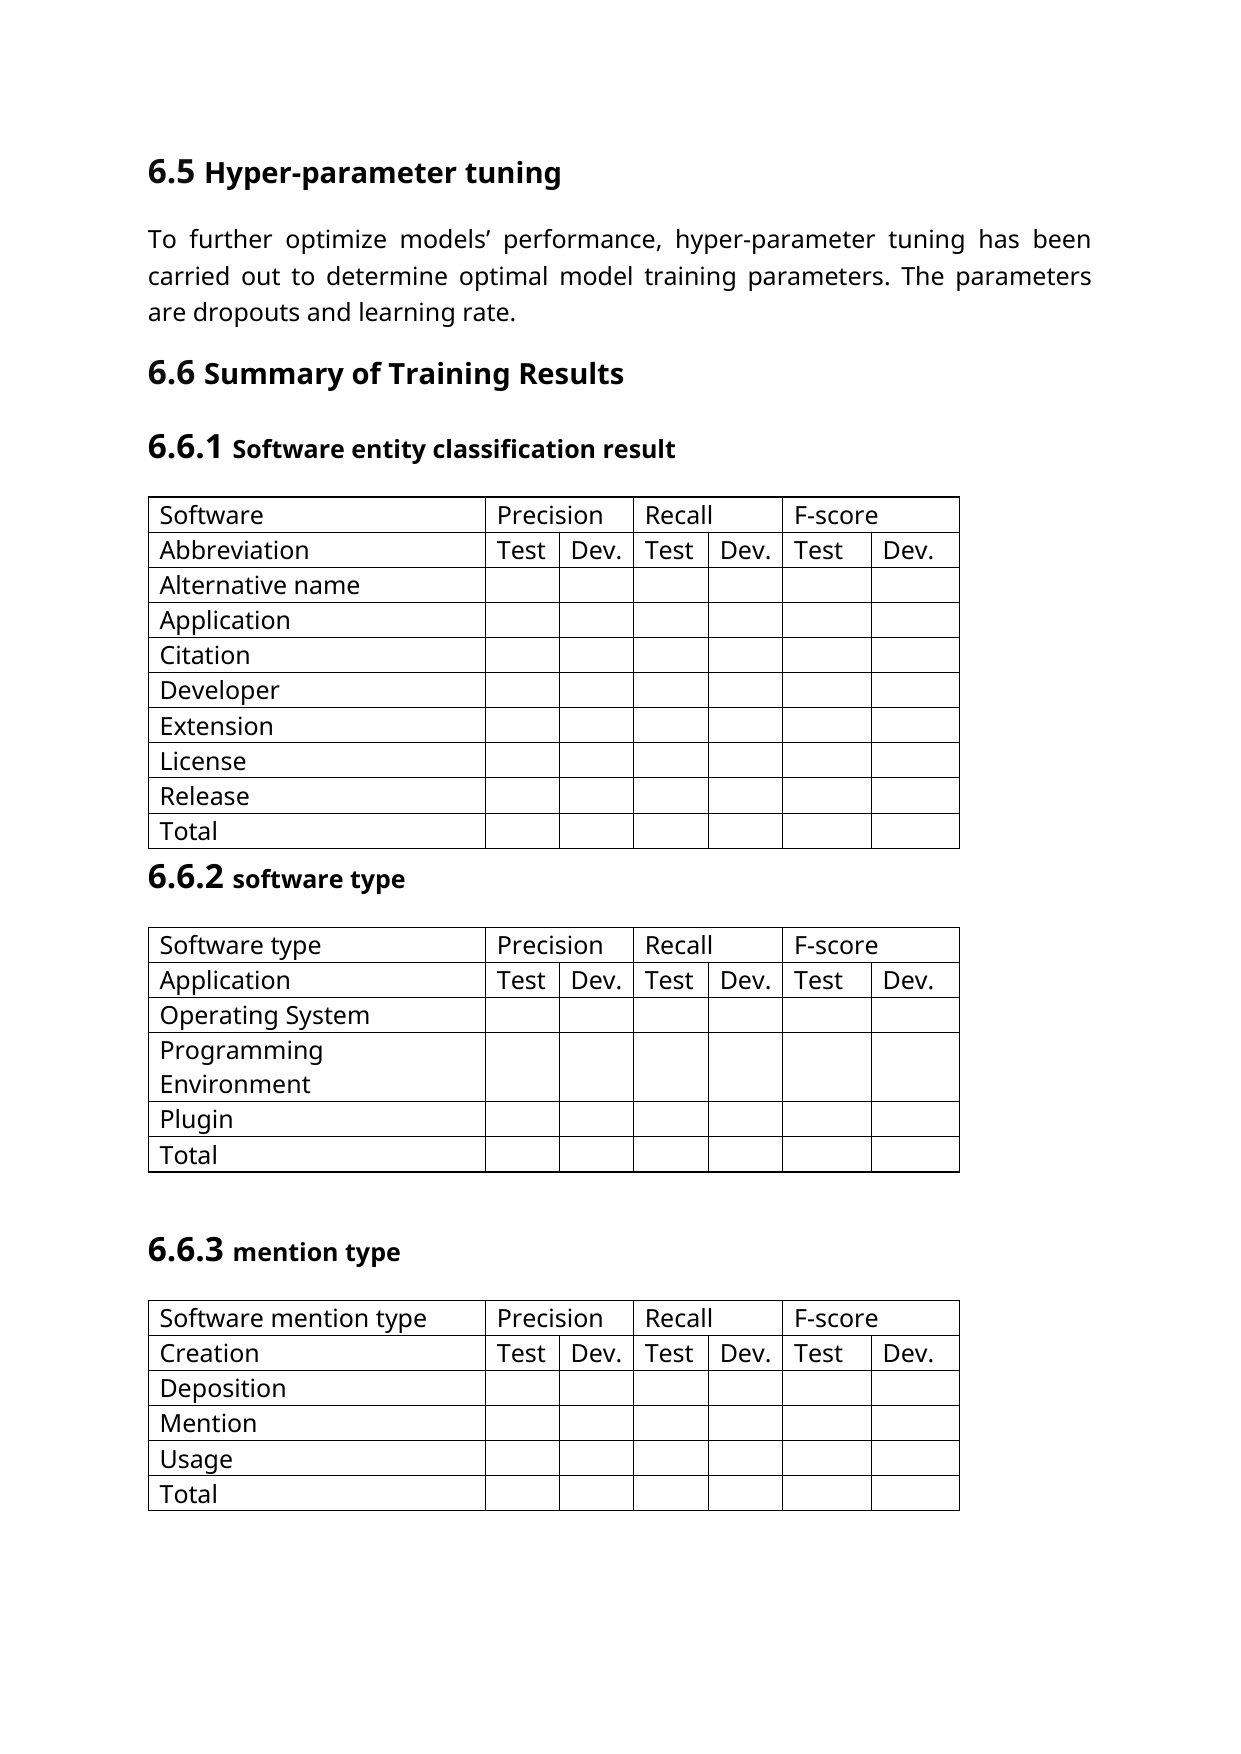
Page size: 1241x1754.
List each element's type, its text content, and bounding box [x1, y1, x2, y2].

table_cell [486, 1033, 559, 1101]
table_cell Application [149, 603, 485, 637]
table_cell [709, 778, 782, 812]
table_cell [709, 1441, 782, 1475]
table_cell [560, 1137, 633, 1171]
text To further optimize models’ performance, hyper-parameter tuning has been carried out to determine optimal model training parameters. The parameters are dropouts and learning rate. [148, 222, 1093, 329]
table_cell [634, 603, 708, 637]
table_cell [634, 1406, 708, 1440]
table_cell Dev. [560, 533, 633, 567]
subtitle mention type [148, 1226, 1093, 1271]
subtitle Software entity classification result [148, 422, 1093, 468]
table_cell [872, 1406, 959, 1440]
table_cell [634, 1102, 708, 1136]
table_cell [709, 1102, 782, 1136]
table_header Precision [486, 928, 633, 962]
table_cell [872, 1102, 959, 1136]
table_cell [560, 603, 633, 637]
table_cell [634, 638, 708, 672]
table_cell [634, 814, 708, 847]
table_cell [709, 603, 782, 637]
table_cell [560, 1033, 633, 1101]
table_cell Dev. [872, 1336, 959, 1370]
table_cell Dev. [709, 963, 782, 997]
table_header F-score [783, 1301, 959, 1335]
table_cell [783, 1406, 871, 1440]
subtitle Hyper-parameter tuning [148, 148, 1093, 193]
table_cell [709, 673, 782, 707]
table_cell [783, 673, 871, 707]
table_cell [709, 1476, 782, 1510]
table_cell [709, 1371, 782, 1405]
table_cell Usage [149, 1441, 485, 1475]
table_cell [783, 778, 871, 812]
table_cell [560, 1102, 633, 1136]
table_cell [634, 1476, 708, 1510]
table_header Precision [486, 1301, 633, 1335]
table_cell [783, 998, 871, 1032]
table_cell Abbreviation [149, 533, 485, 567]
table_cell [486, 1476, 559, 1510]
table_cell [634, 1371, 708, 1405]
table_cell [872, 998, 959, 1032]
table_cell [872, 1476, 959, 1510]
table_cell [560, 1476, 633, 1510]
table_cell [560, 1406, 633, 1440]
table_cell [486, 638, 559, 672]
table_cell Test [634, 533, 708, 567]
subtitle Summary of Training Results [148, 348, 1093, 394]
table_cell [486, 1137, 559, 1171]
table_cell Dev. [872, 963, 959, 997]
table_cell Test [486, 533, 559, 567]
table_cell [709, 998, 782, 1032]
table_cell Total [149, 1476, 485, 1510]
table_cell [783, 1137, 871, 1171]
table_cell [560, 638, 633, 672]
table_cell [872, 568, 959, 602]
table_cell Dev. [560, 1336, 633, 1370]
table_header Recall [634, 1301, 782, 1335]
table_cell [560, 814, 633, 847]
table_cell [872, 1441, 959, 1475]
table_header Software type [149, 928, 485, 962]
table_cell Test [634, 1336, 708, 1370]
table_cell [783, 638, 871, 672]
table_cell Dev. [872, 533, 959, 567]
table_cell [783, 814, 871, 847]
table_cell [486, 568, 559, 602]
table_cell [560, 778, 633, 812]
table_cell [634, 778, 708, 812]
table_cell Total [149, 1137, 485, 1171]
table_cell [872, 603, 959, 637]
table_cell [486, 1441, 559, 1475]
table_cell [872, 778, 959, 812]
table_cell Release [149, 778, 485, 812]
table_cell Total [149, 814, 485, 847]
table_cell [709, 708, 782, 742]
table_cell Programming Environment [149, 1033, 485, 1101]
table_cell [634, 743, 708, 777]
table_cell [486, 673, 559, 707]
table_cell [634, 1441, 708, 1475]
table_cell [634, 998, 708, 1032]
table_cell [634, 1033, 708, 1101]
table_cell [486, 1371, 559, 1405]
table_cell Dev. [560, 963, 633, 997]
table_cell [783, 1476, 871, 1510]
table_cell [872, 1033, 959, 1101]
table_cell [783, 603, 871, 637]
table_cell [486, 998, 559, 1032]
table_cell [486, 814, 559, 847]
table_cell [560, 708, 633, 742]
table_header Recall [634, 928, 782, 962]
table_cell [783, 1371, 871, 1405]
table_cell [783, 743, 871, 777]
table_cell [872, 743, 959, 777]
table_cell [486, 1406, 559, 1440]
table_cell [634, 568, 708, 602]
table_cell Extension [149, 708, 485, 742]
table_cell [634, 1137, 708, 1171]
table_cell [560, 1441, 633, 1475]
table_cell [872, 638, 959, 672]
table_cell [783, 568, 871, 602]
table_cell Dev. [709, 533, 782, 567]
table_cell [709, 1137, 782, 1171]
subtitle software type [148, 853, 1093, 898]
table_cell [872, 708, 959, 742]
table_header Precision [486, 498, 633, 532]
table_cell [709, 1033, 782, 1101]
table_cell Plugin [149, 1102, 485, 1136]
table_cell Deposition [149, 1371, 485, 1405]
table_cell [486, 778, 559, 812]
table_cell [872, 1137, 959, 1171]
table_cell [709, 1406, 782, 1440]
table_cell [783, 708, 871, 742]
table_cell [560, 673, 633, 707]
table_header Software mention type [149, 1301, 485, 1335]
table_cell Creation [149, 1336, 485, 1370]
table_cell [634, 673, 708, 707]
table_cell [783, 1102, 871, 1136]
table_cell Test [783, 1336, 871, 1370]
table_cell [783, 1441, 871, 1475]
table_cell Operating System [149, 998, 485, 1032]
table_cell [634, 708, 708, 742]
table_cell [560, 743, 633, 777]
table_cell License [149, 743, 485, 777]
table_header F-score [783, 928, 959, 962]
table_cell [872, 1371, 959, 1405]
table_cell [709, 814, 782, 847]
table_cell Citation [149, 638, 485, 672]
table_cell [872, 814, 959, 847]
table_cell [560, 1371, 633, 1405]
table_cell [560, 998, 633, 1032]
table_cell [486, 1102, 559, 1136]
table_cell Mention [149, 1406, 485, 1440]
table_cell Test [783, 963, 871, 997]
table_cell [783, 1033, 871, 1101]
table_header Recall [634, 498, 782, 532]
table_cell Test [783, 533, 871, 567]
table_cell [709, 743, 782, 777]
table_cell Alternative name [149, 568, 485, 602]
table_header Software [149, 498, 485, 532]
table_cell Test [634, 963, 708, 997]
table_cell Dev. [709, 1336, 782, 1370]
table_cell [560, 568, 633, 602]
table_cell [872, 673, 959, 707]
table_cell [486, 603, 559, 637]
table_cell Test [486, 963, 559, 997]
table_cell Developer [149, 673, 485, 707]
table_cell Test [486, 1336, 559, 1370]
table_cell Application [149, 963, 485, 997]
table_cell [486, 708, 559, 742]
table_cell [486, 743, 559, 777]
table_header F-score [783, 498, 959, 532]
table_cell [709, 568, 782, 602]
table_cell [709, 638, 782, 672]
